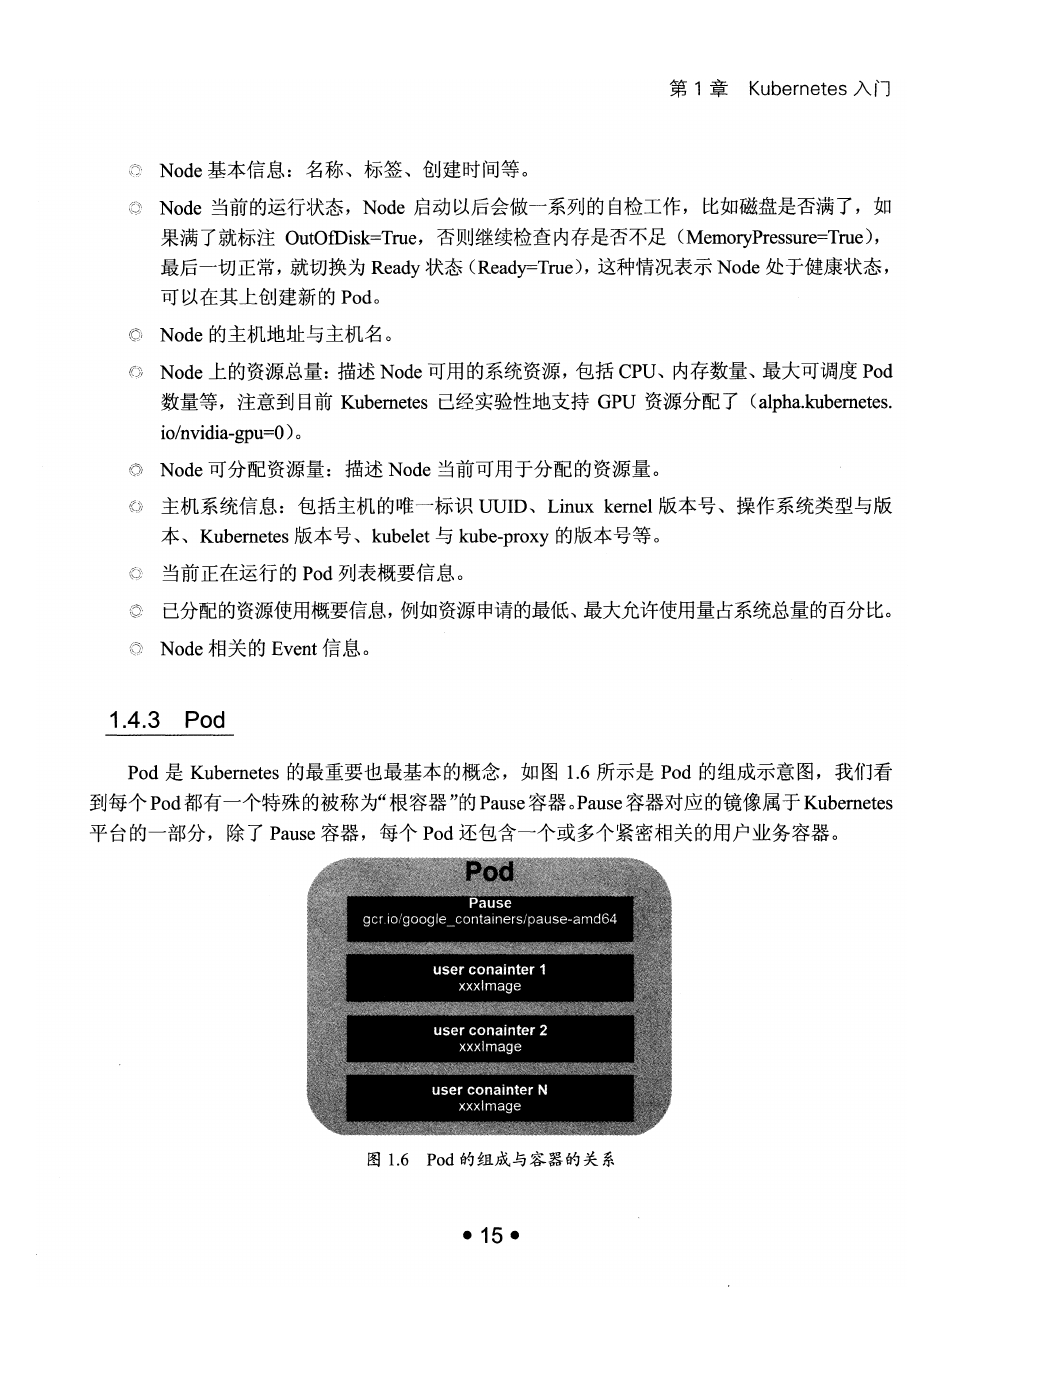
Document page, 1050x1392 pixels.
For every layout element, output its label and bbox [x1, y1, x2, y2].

picture [36, 79, 908, 1287]
